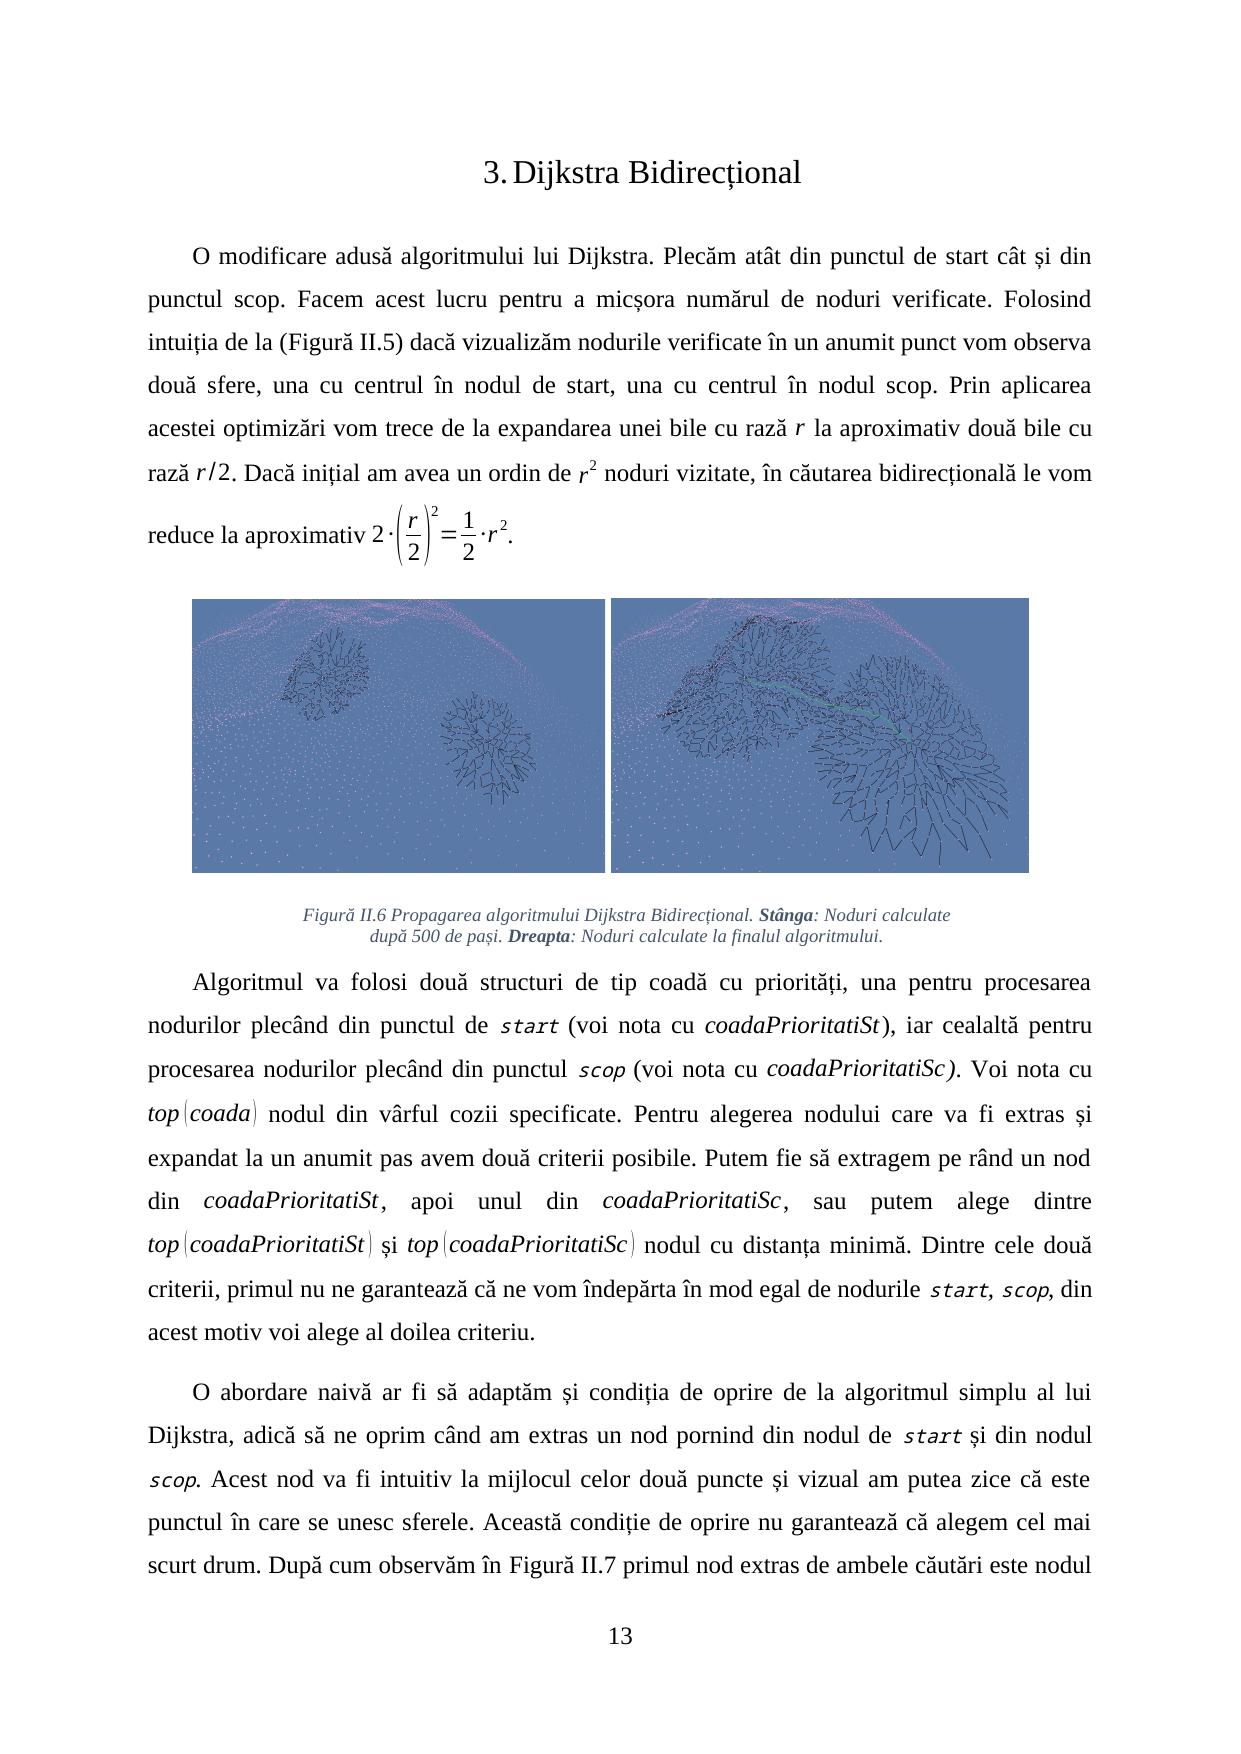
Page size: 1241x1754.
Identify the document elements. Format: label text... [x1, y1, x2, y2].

picture [192, 599, 605, 873]
subtitle Dijkstra Bidirecțional [148, 152, 1092, 190]
picture [611, 598, 1029, 873]
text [148, 1377, 1092, 1579]
text Algoritmul va folosi două structuri de tip coadă cu priorități, una pentru procesarea nodurilor plecând din punctul de start (voi nota cu ), iar cealaltă pentru procesarea nodurilor plecând din punctul scop (voi nota cu ). Voi nota cu nodul din vârful cozii specificate. Pentru alegerea nodului care va fi extras și expandat la un anumit pas avem două criterii posibile. Putem fie să extragem pe rând un nod din , apoi unul din , sau putem alege dintre și nodul cu distanța minimă. Dintre cele două criterii, primul nu ne garantează că ne vom îndepărta în mod egal de nodurile start, scop, din acest motiv voi alege al doilea criteriu. [148, 967, 1092, 1346]
